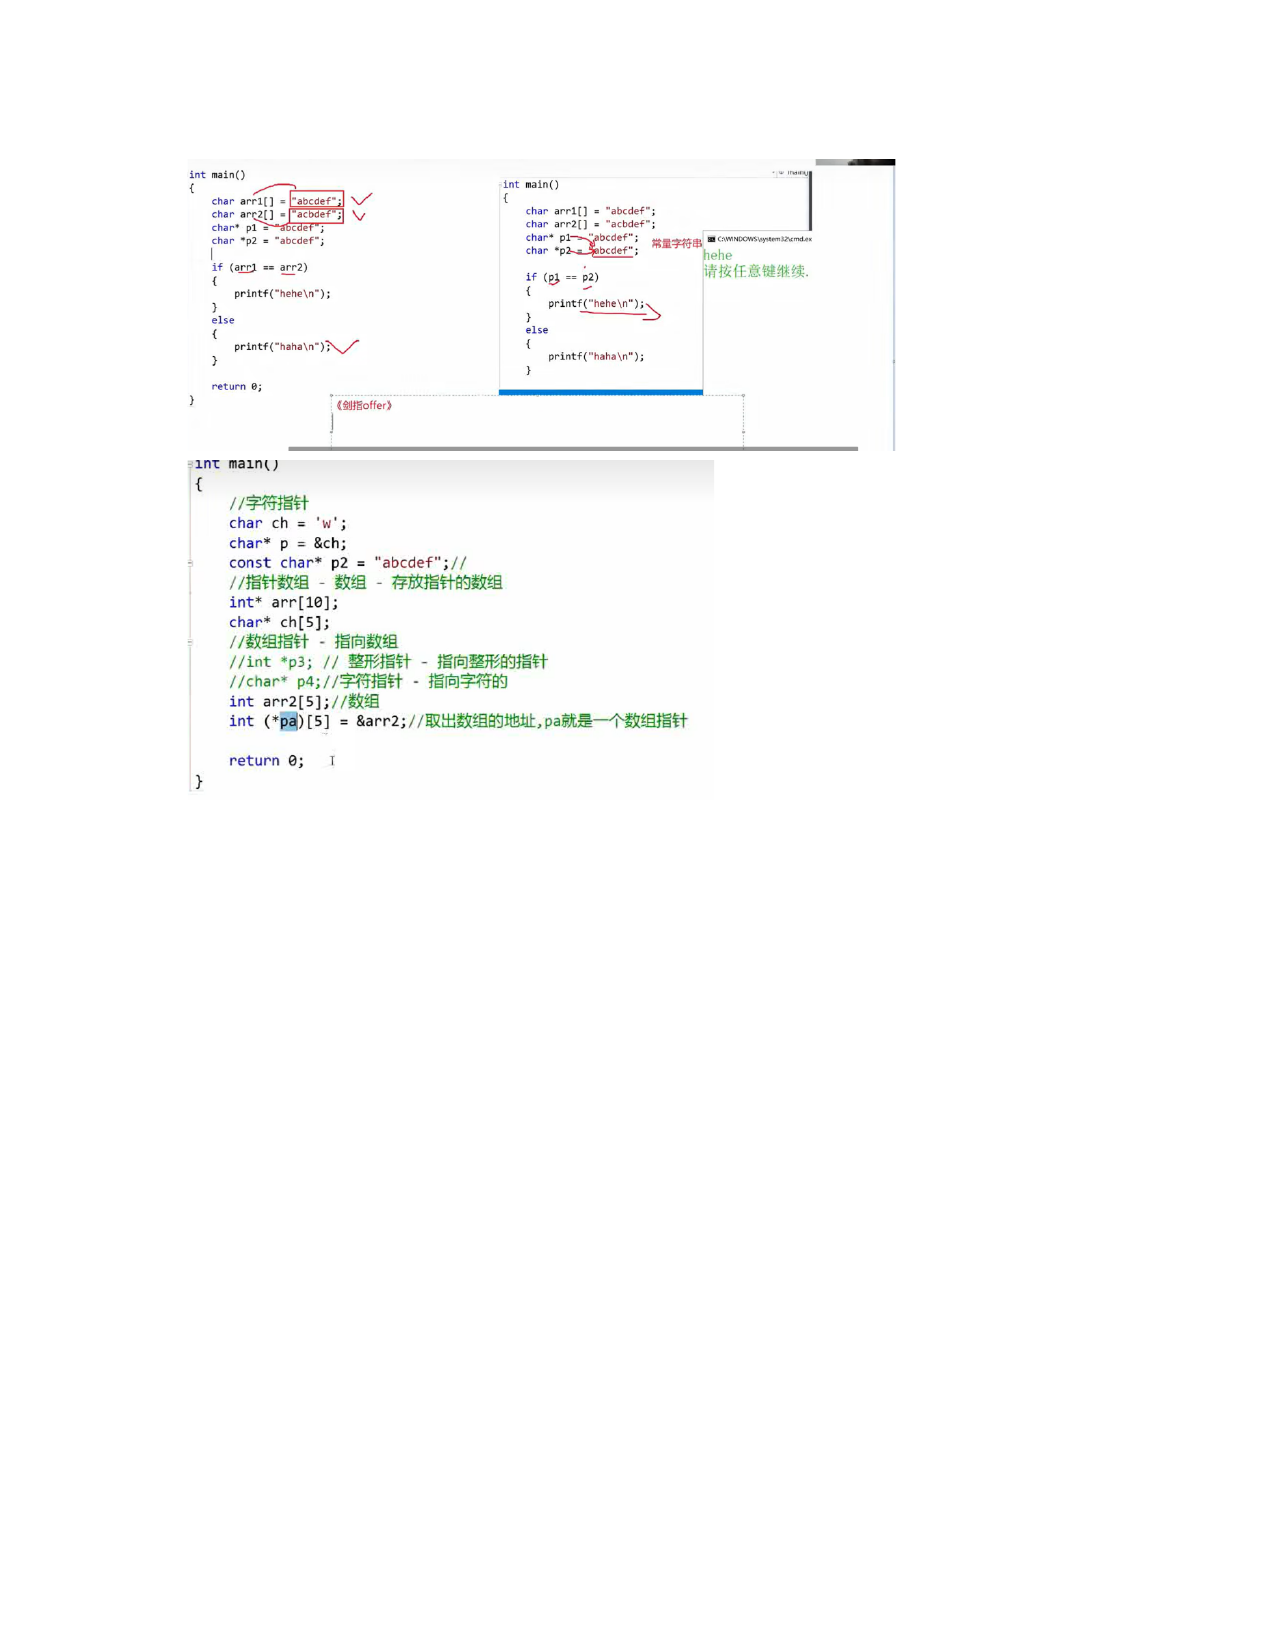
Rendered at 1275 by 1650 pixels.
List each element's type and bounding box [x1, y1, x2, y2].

picture [187, 460, 715, 800]
picture [187, 159, 896, 451]
